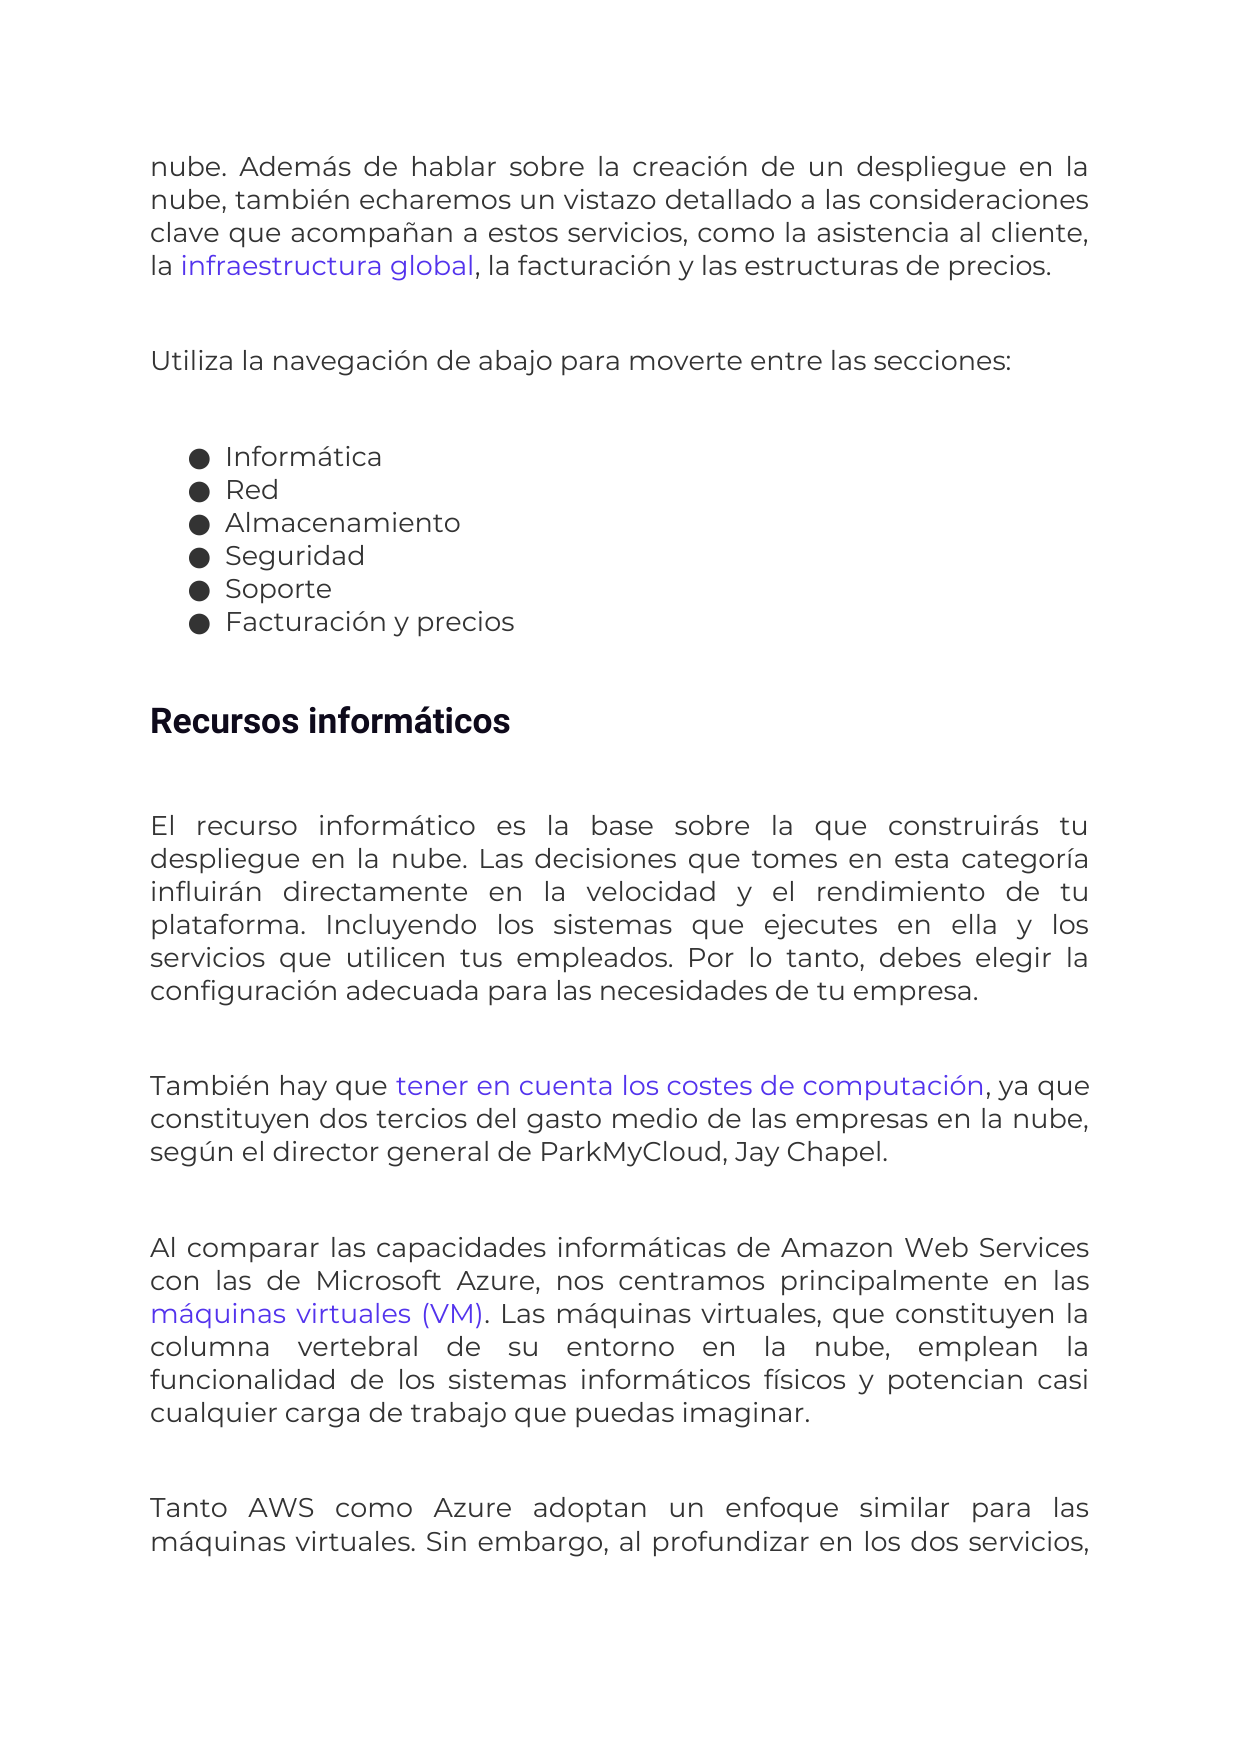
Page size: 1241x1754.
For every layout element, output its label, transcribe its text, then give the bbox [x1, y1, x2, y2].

list Informática [187, 440, 1090, 473]
text También hay que tener en cuenta los costes de computación, ya que constituyen dos tercios del gasto medio de las empresas en la nube, según el director general de ParkMyCloud, Jay Chapel. [150, 1069, 1090, 1168]
list Seguridad [187, 539, 1090, 572]
list Red [187, 473, 1090, 506]
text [150, 150, 1090, 282]
list Facturación y precios [187, 605, 1090, 638]
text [150, 1492, 1090, 1558]
subtitle Recursos informáticos [150, 701, 1090, 742]
text El recurso informático es la base sobre la que construirás tu despliegue en la nube. Las decisiones que tomes en esta categoría influirán directamente en la velocidad y el rendimiento de tu plataforma. Incluyendo los sistemas que ejecutes en ella y los servicios que utilicen tus empleados. Por lo tanto, debes elegir la configuración adecuada para las necesidades de tu empresa. [150, 809, 1090, 1007]
list Soporte [187, 572, 1090, 605]
text Utiliza la navegación de abajo para moverte entre las secciones: [150, 344, 1090, 378]
list Almacenamiento [187, 506, 1090, 539]
text Al comparar las capacidades informáticas de Amazon Web Services con las de Microsoft Azure, nos centramos principalmente en las máquinas virtuales (VM). Las máquinas virtuales, que constituyen la columna vertebral de su entorno en la nube, emplean la funcionalidad de los sistemas informáticos físicos y potencian casi cualquier carga de trabajo que puedas imaginar. [150, 1231, 1090, 1429]
